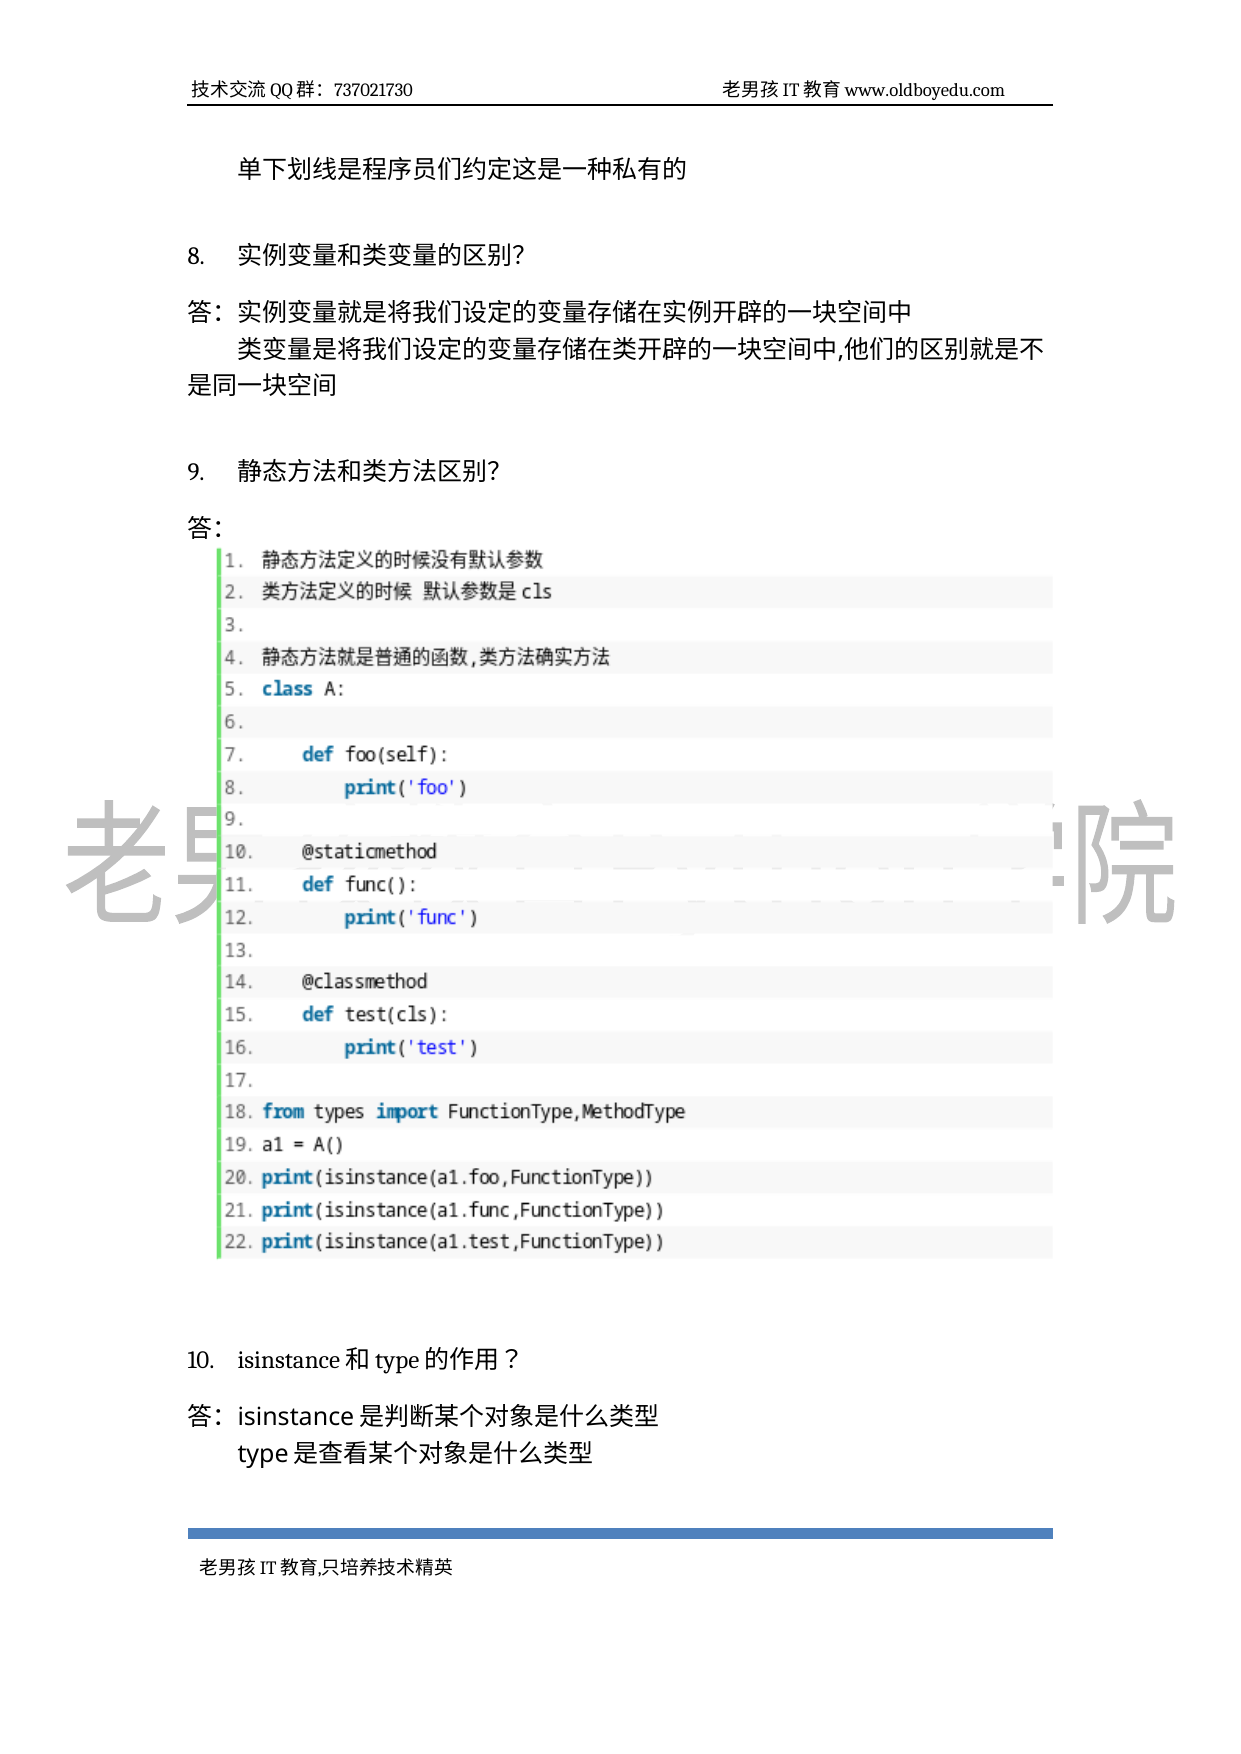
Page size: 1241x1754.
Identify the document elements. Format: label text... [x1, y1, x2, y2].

text 答： [187, 508, 1053, 1321]
text 答：实例变量就是将我们设定的变量存储在实例开辟的一块空间中 [187, 293, 1053, 329]
list 实例变量和类变量的区别？ [187, 236, 1053, 272]
text 单下划线是程序员们约定这是一种私有的 [187, 150, 1053, 186]
text type是查看某个对象是什么类型 [187, 1433, 1053, 1469]
list 静态方法和类方法区别？ [187, 451, 1053, 487]
text 答：isinstance是判断某个对象是什么类型 [187, 1397, 1053, 1433]
text 类变量是将我们设定的变量存储在类开辟的一块空间中,他们的区别就是不是同一块空间 [187, 329, 1053, 402]
list isinstance和type的作用？ [187, 1342, 1053, 1376]
